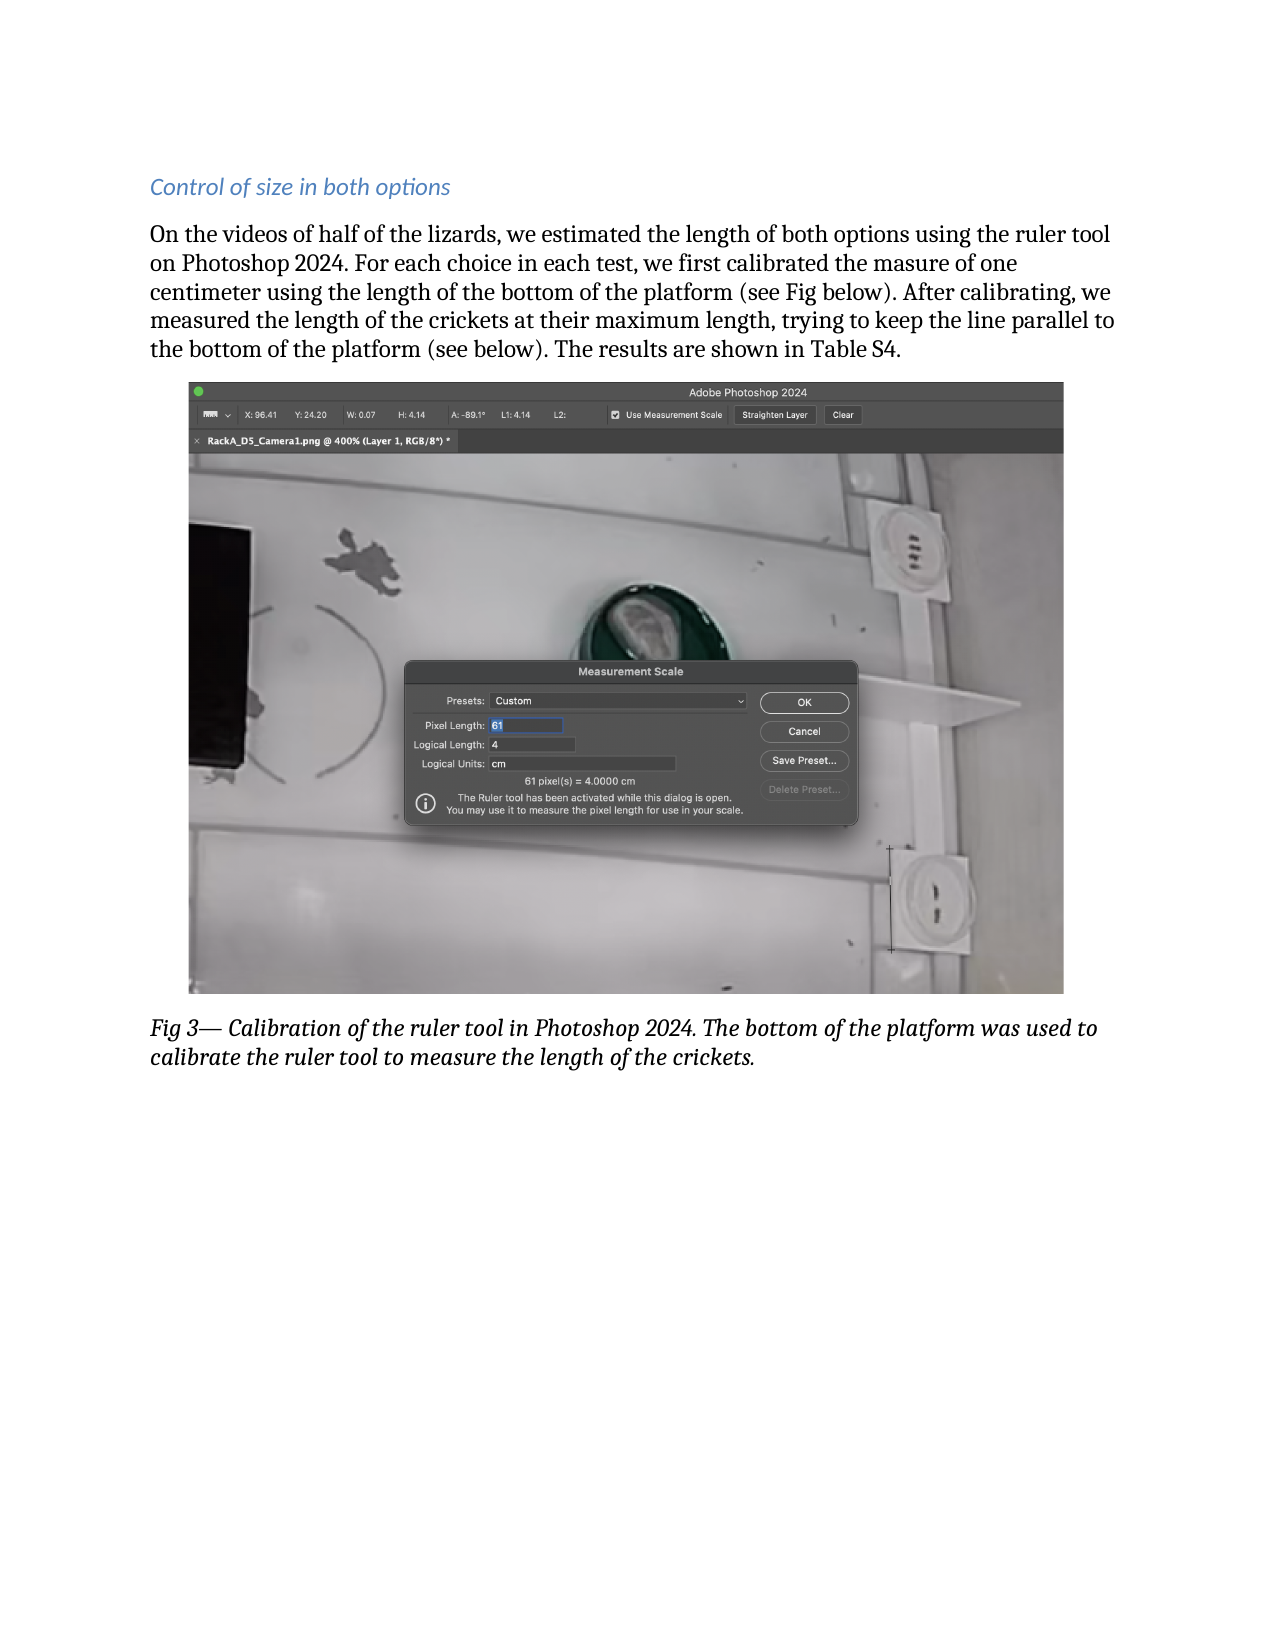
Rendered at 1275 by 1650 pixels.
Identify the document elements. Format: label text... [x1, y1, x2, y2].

table_header Fig 3— Calibration of the ruler tool in Photoshop 2024. The bottom of the platform was used to calibrate the ruler tool to measure the length of the crickets. [139, 383, 1114, 1084]
text On the videos of half of the lizards, we estimated the length of both options using the ruler tool on Photoshop 2024. For each choice in each test, we first calibrated the masure of one centimeter using the length of the bottom of the platform (see Fig below). After calibrating, we measured the length of the crickets at their maximum length, trying to keep the line parallel to the bottom of the platform (see below). The results are shown in Table S4. [150, 220, 1125, 364]
subtitle Control of size in both options [150, 171, 1125, 201]
picture [188, 382, 1064, 994]
